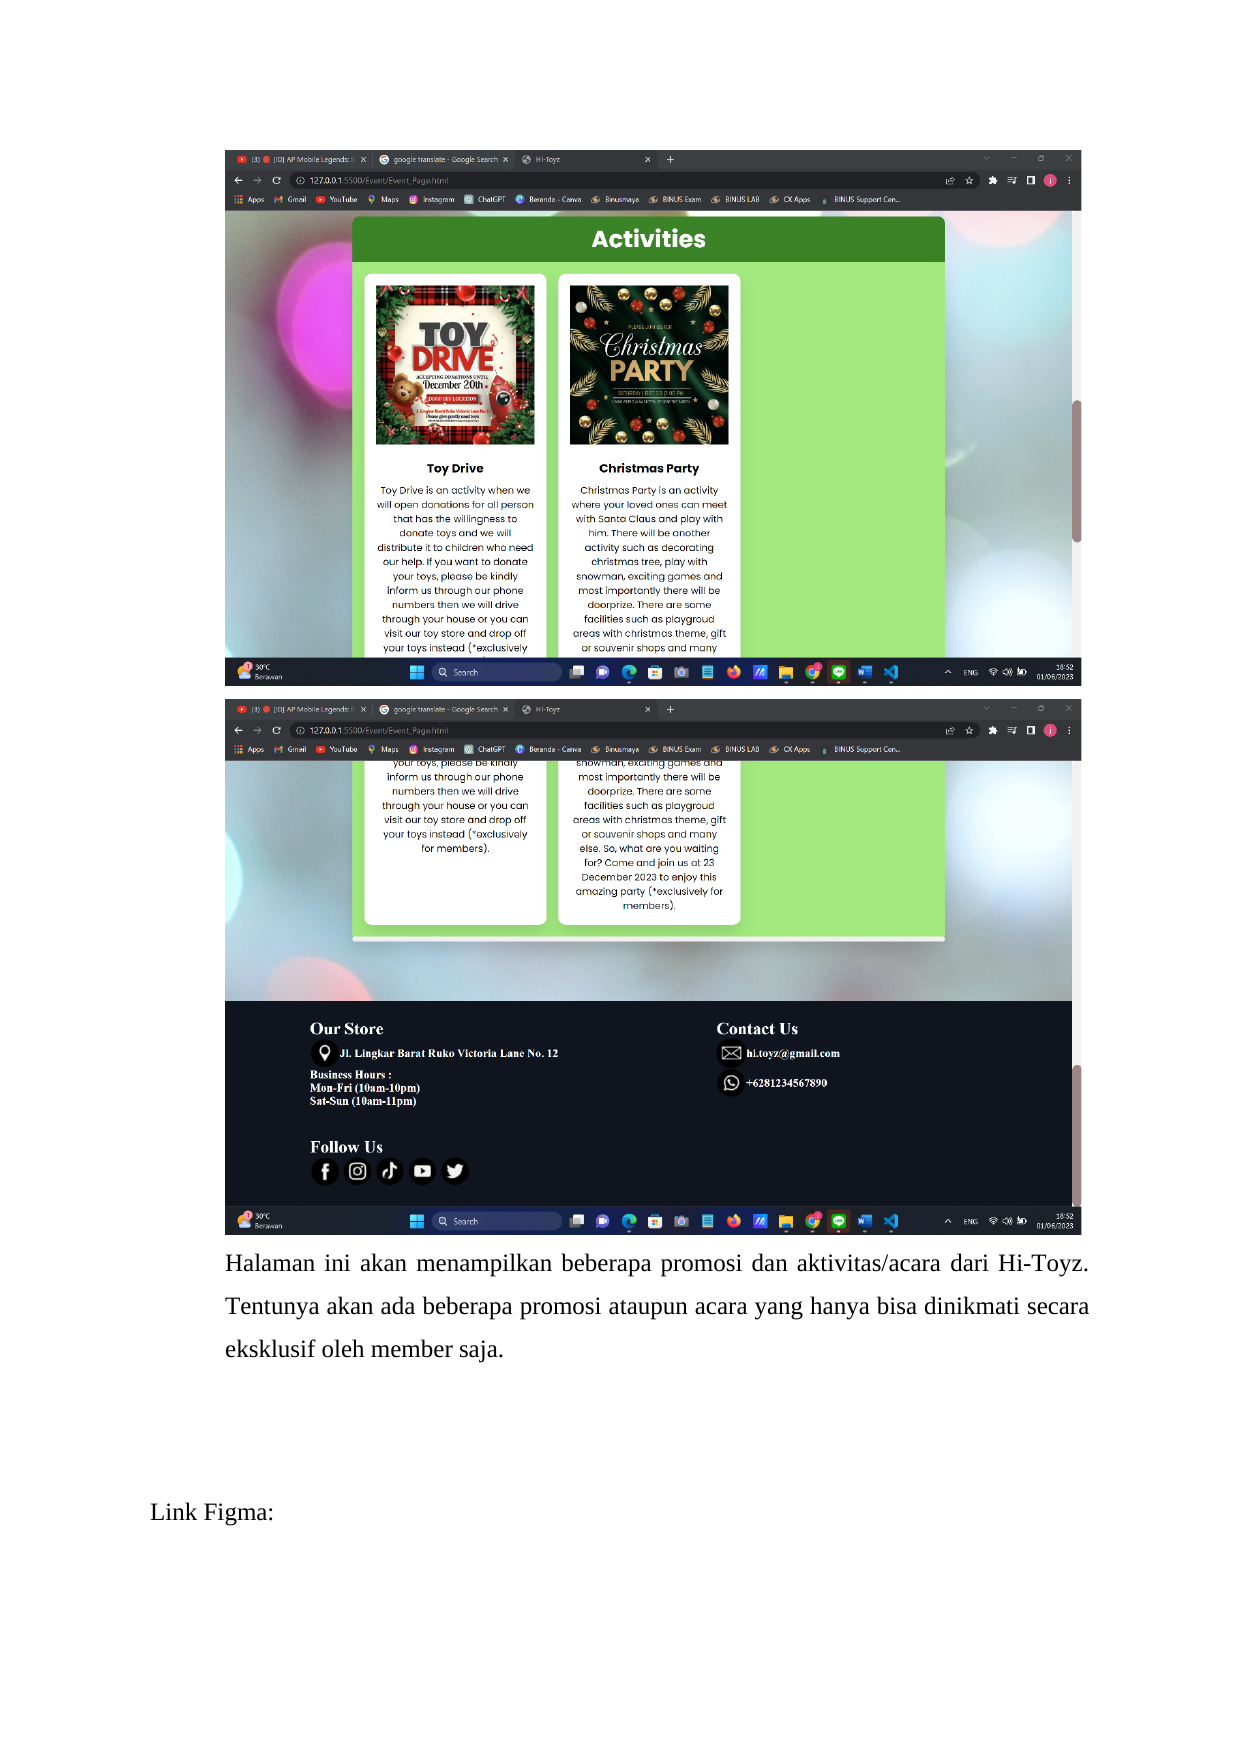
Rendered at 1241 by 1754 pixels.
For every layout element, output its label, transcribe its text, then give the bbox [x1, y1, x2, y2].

picture [225, 150, 1082, 686]
list Halaman ini akan menampilkan beberapa promosi dan aktivitas/acara dari Hi-Toyz. Tentunya akan ada beberapa promosi ataupun acara yang hanya bisa dinikmati secara eksklusif oleh member saja. [225, 1248, 1090, 1363]
text Link Figma: [150, 1497, 1090, 1526]
picture [225, 699, 1082, 1235]
